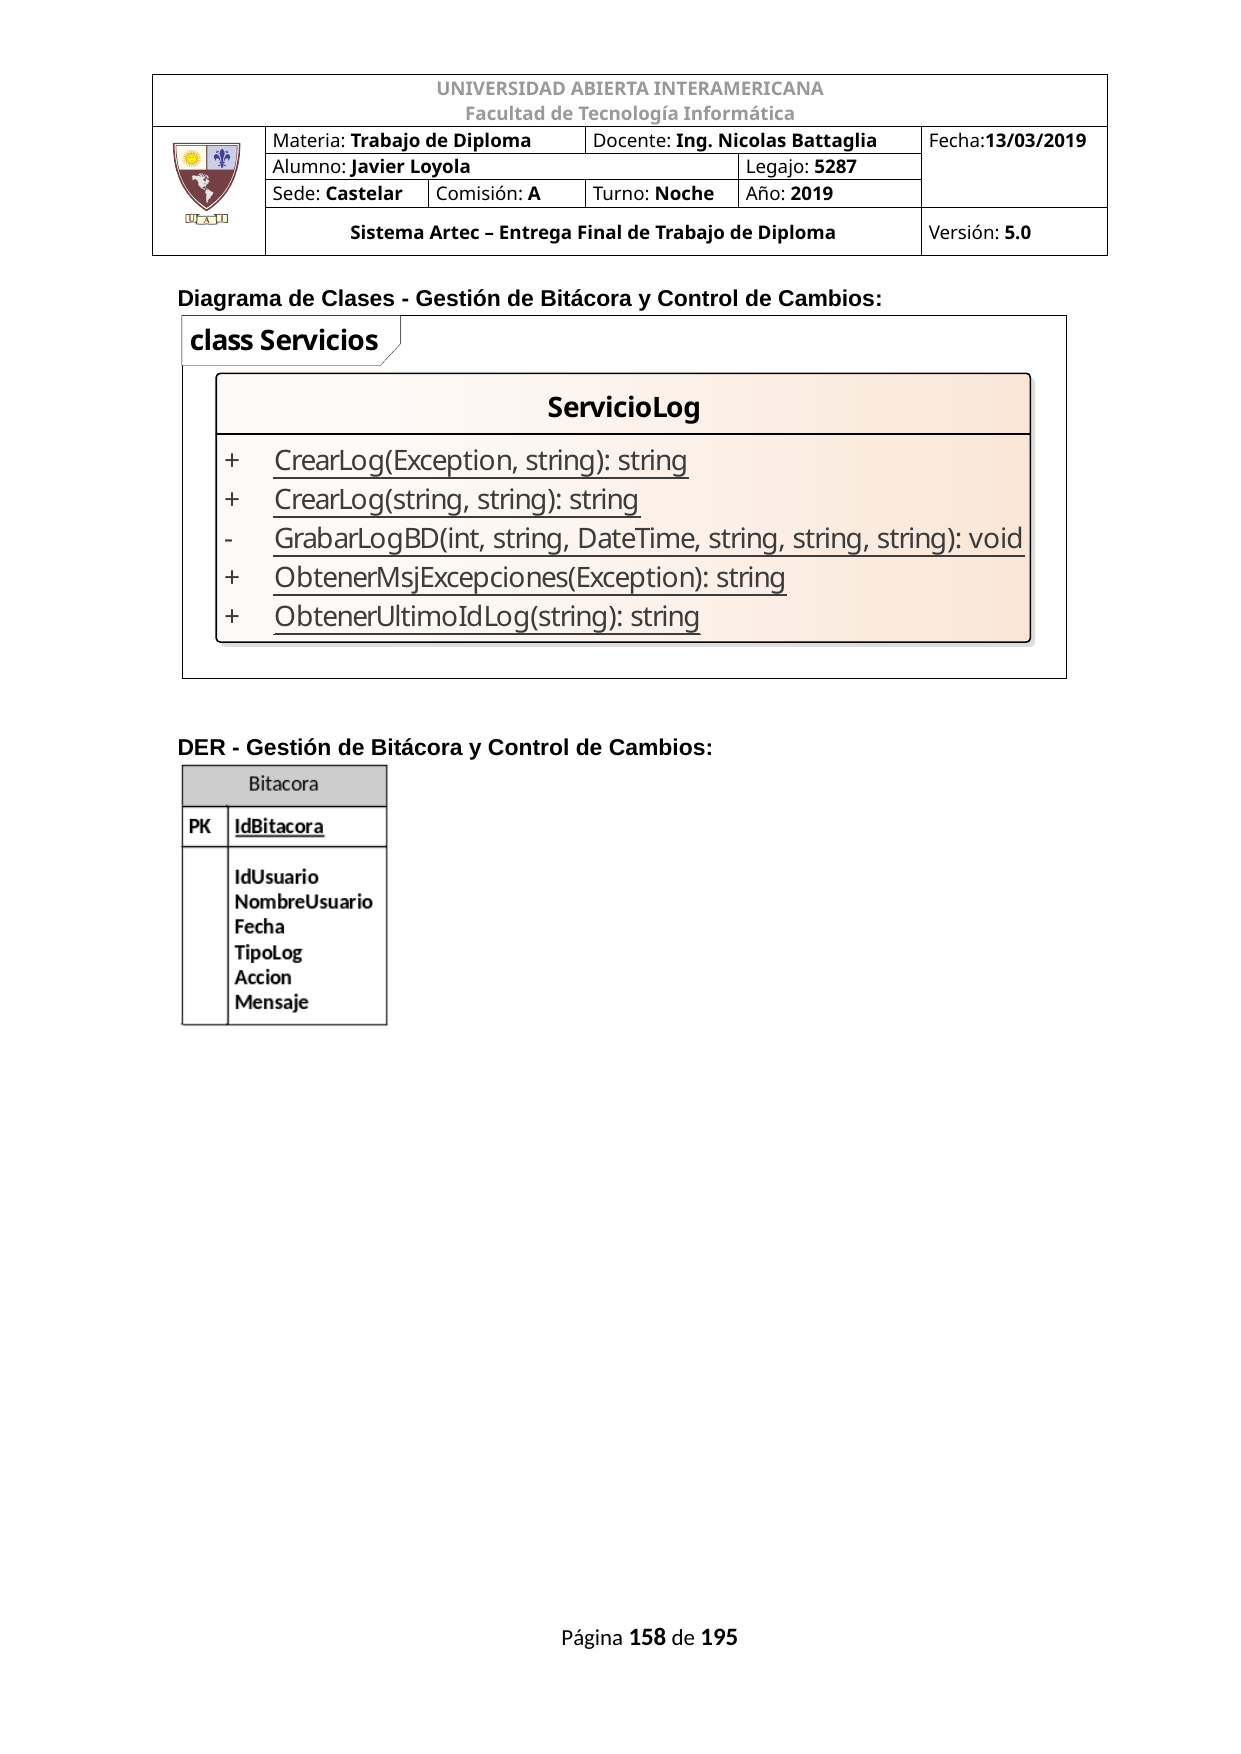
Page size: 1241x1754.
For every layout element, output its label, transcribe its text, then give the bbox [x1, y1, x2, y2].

picture [157, 136, 257, 228]
text Diagrama de Clases - Gestión de Bitácora y Control de Cambios: [177, 284, 1122, 311]
text DER - Gestión de Bitácora y Control de Cambios: [177, 734, 1122, 760]
